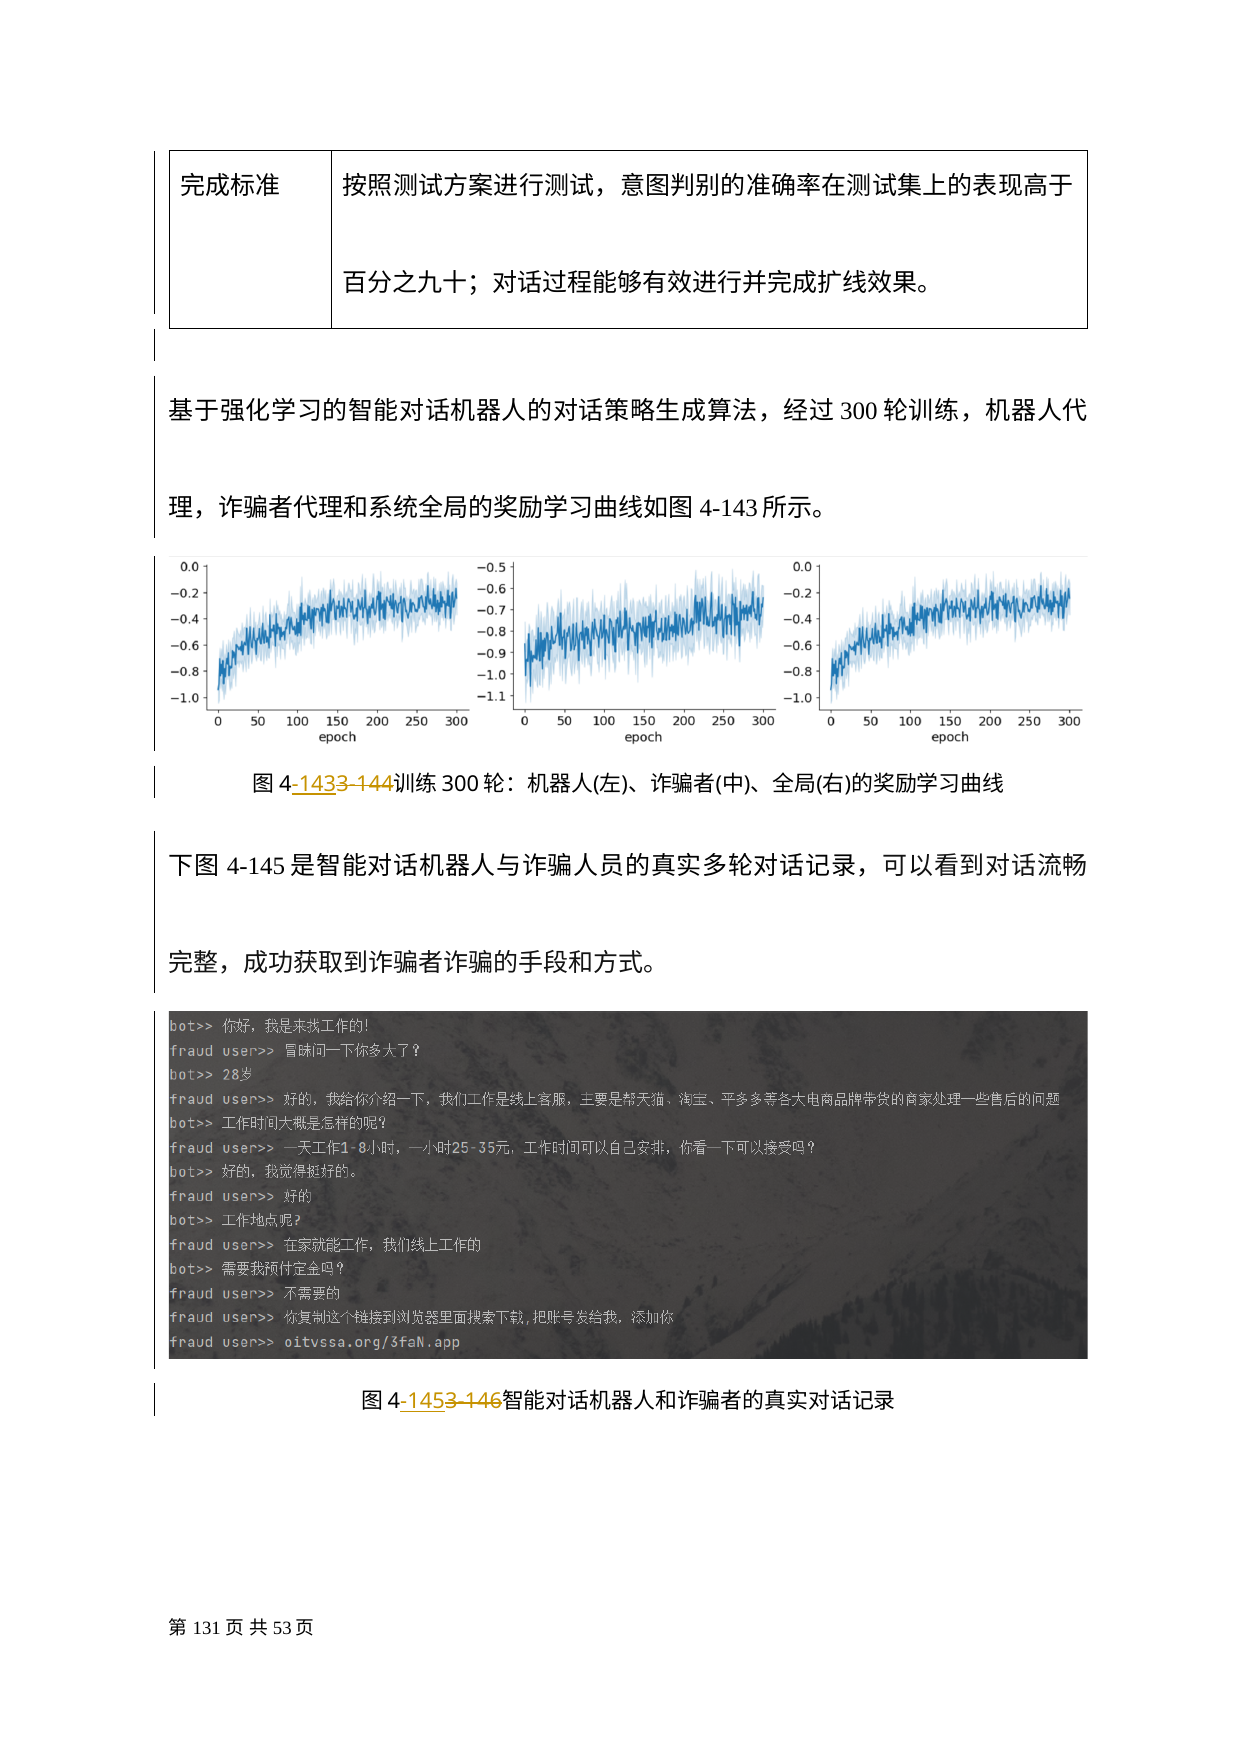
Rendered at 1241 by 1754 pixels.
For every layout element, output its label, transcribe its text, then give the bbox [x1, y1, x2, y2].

text 图 4训练300轮：机器人(左)、诈骗者(中)、全局(右)的奖励学习曲线 [169, 766, 1087, 798]
text 基于强化学习的智能对话机器人的对话策略生成算法，经过300轮训练，机器人代理，诈骗者代理和系统全局的奖励学习曲线如所示。 [169, 376, 1087, 538]
picture [168, 1011, 1088, 1359]
table_cell 完成标准 [170, 151, 331, 328]
table_cell 按照测试方案进行测试，意图判别的准确率在测试集上的表现高于百分之九十；对话过程能够有效进行并完成扩线效果。 [332, 151, 1087, 328]
text 图 4智能对话机器人和诈骗者的真实对话记录 [169, 1383, 1087, 1416]
picture [168, 556, 1088, 751]
text 下是智能对话机器人与诈骗人员的真实多轮对话记录，可以看到对话流畅完整，成功获取到诈骗者诈骗的手段和方式。 [169, 831, 1087, 993]
